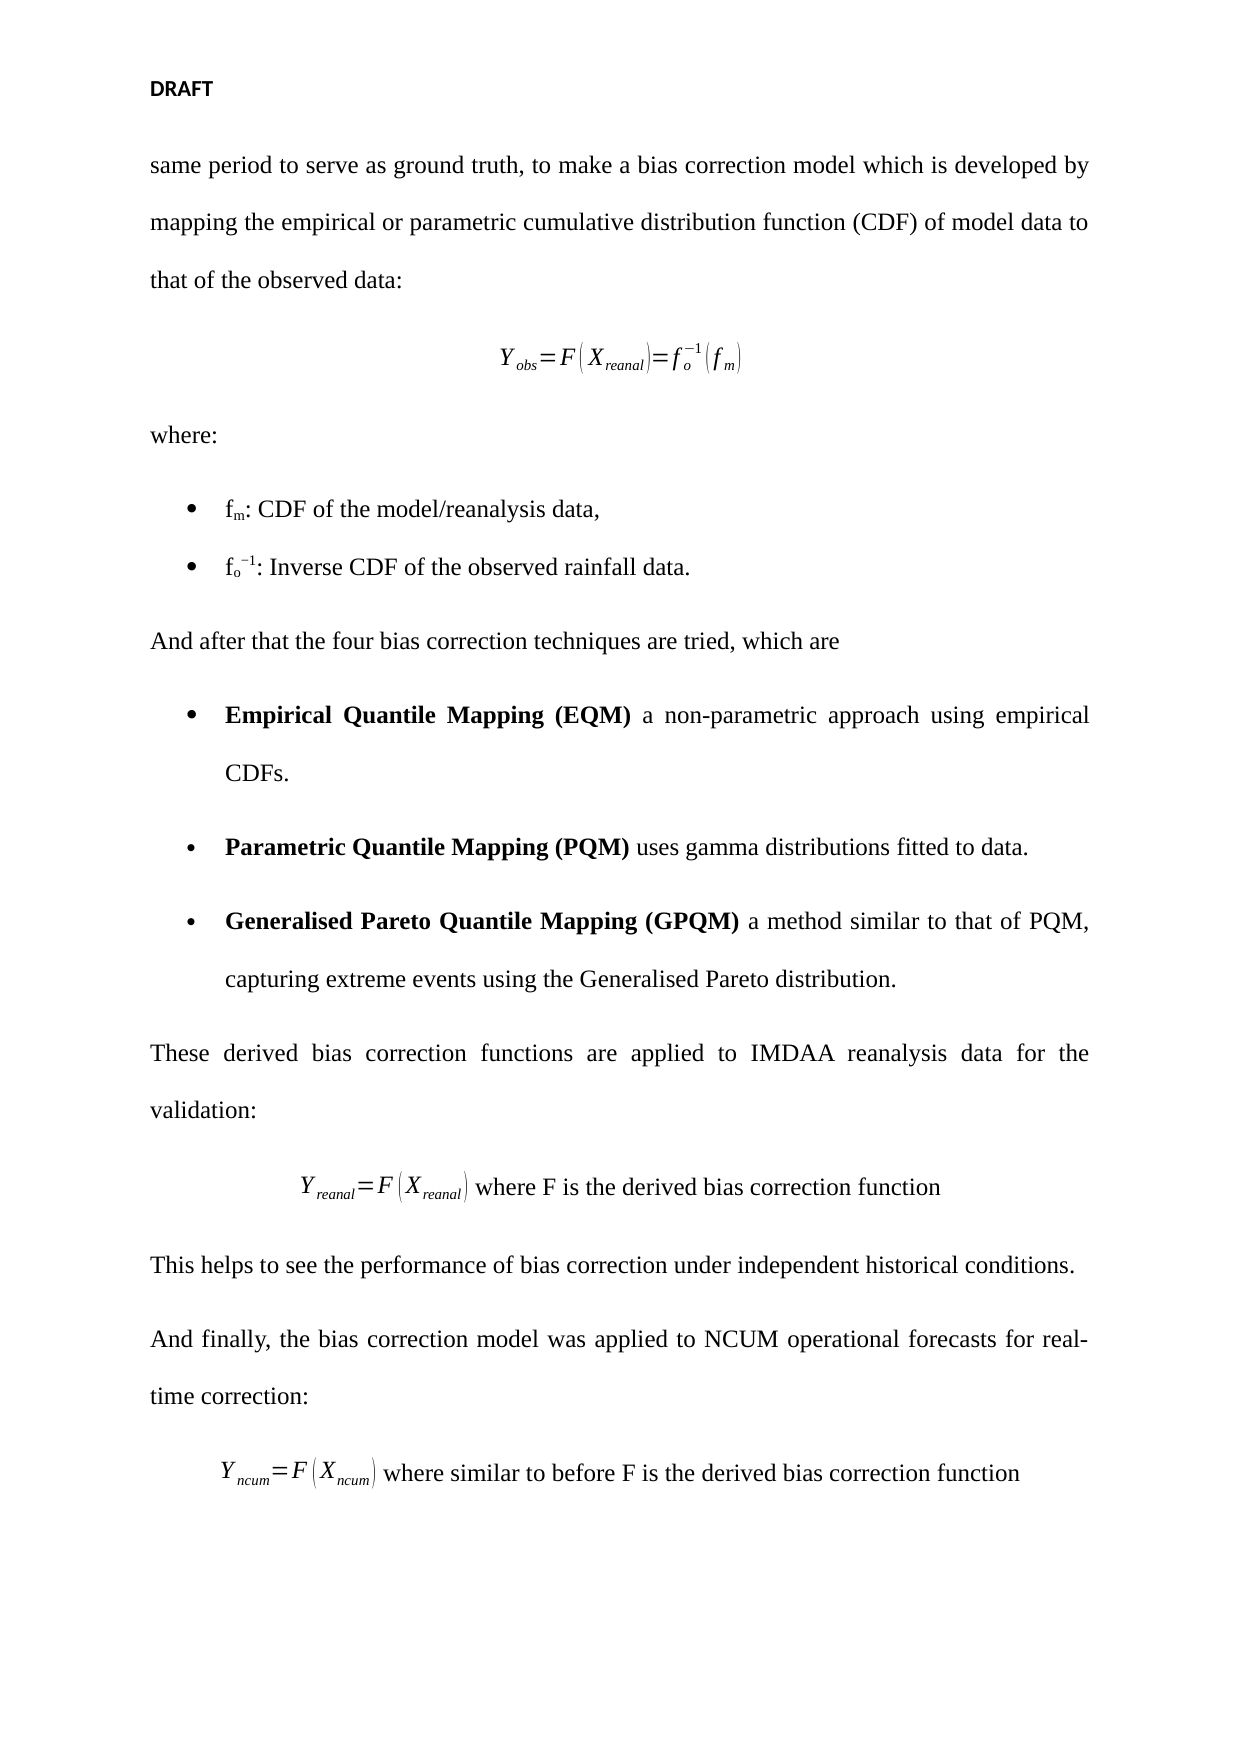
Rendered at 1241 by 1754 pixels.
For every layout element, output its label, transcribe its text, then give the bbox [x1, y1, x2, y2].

list fo−1​: Inverse CDF of the observed rainfall data. [187, 552, 1090, 581]
text And finally, the bias correction model was applied to NCUM operational forecasts for real-time correction: [150, 1324, 1090, 1410]
list Parametric Quantile Mapping (PQM) uses gamma distributions fitted to data. [187, 832, 1090, 861]
text where: [150, 420, 1090, 449]
list Generalised Pareto Quantile Mapping (GPQM) a method similar to that of PQM, capturing extreme events using the Generalised Pareto distribution. [187, 906, 1090, 992]
text where F is the derived bias correction function [150, 1169, 1090, 1204]
text where similar to before F is the derived bias correction function [150, 1456, 1090, 1490]
text These derived bias correction functions are applied to IMDAA reanalysis data for the validation: [150, 1038, 1090, 1124]
list fm​: CDF of the model/reanalysis data, [187, 494, 1090, 523]
text And after that the four bias correction techniques are tried, which are [150, 626, 1090, 655]
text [150, 150, 1090, 294]
list Empirical Quantile Mapping (EQM) a non-parametric approach using empirical CDFs. [187, 700, 1090, 787]
text This helps to see the performance of bias correction under independent historical conditions. [150, 1250, 1090, 1278]
